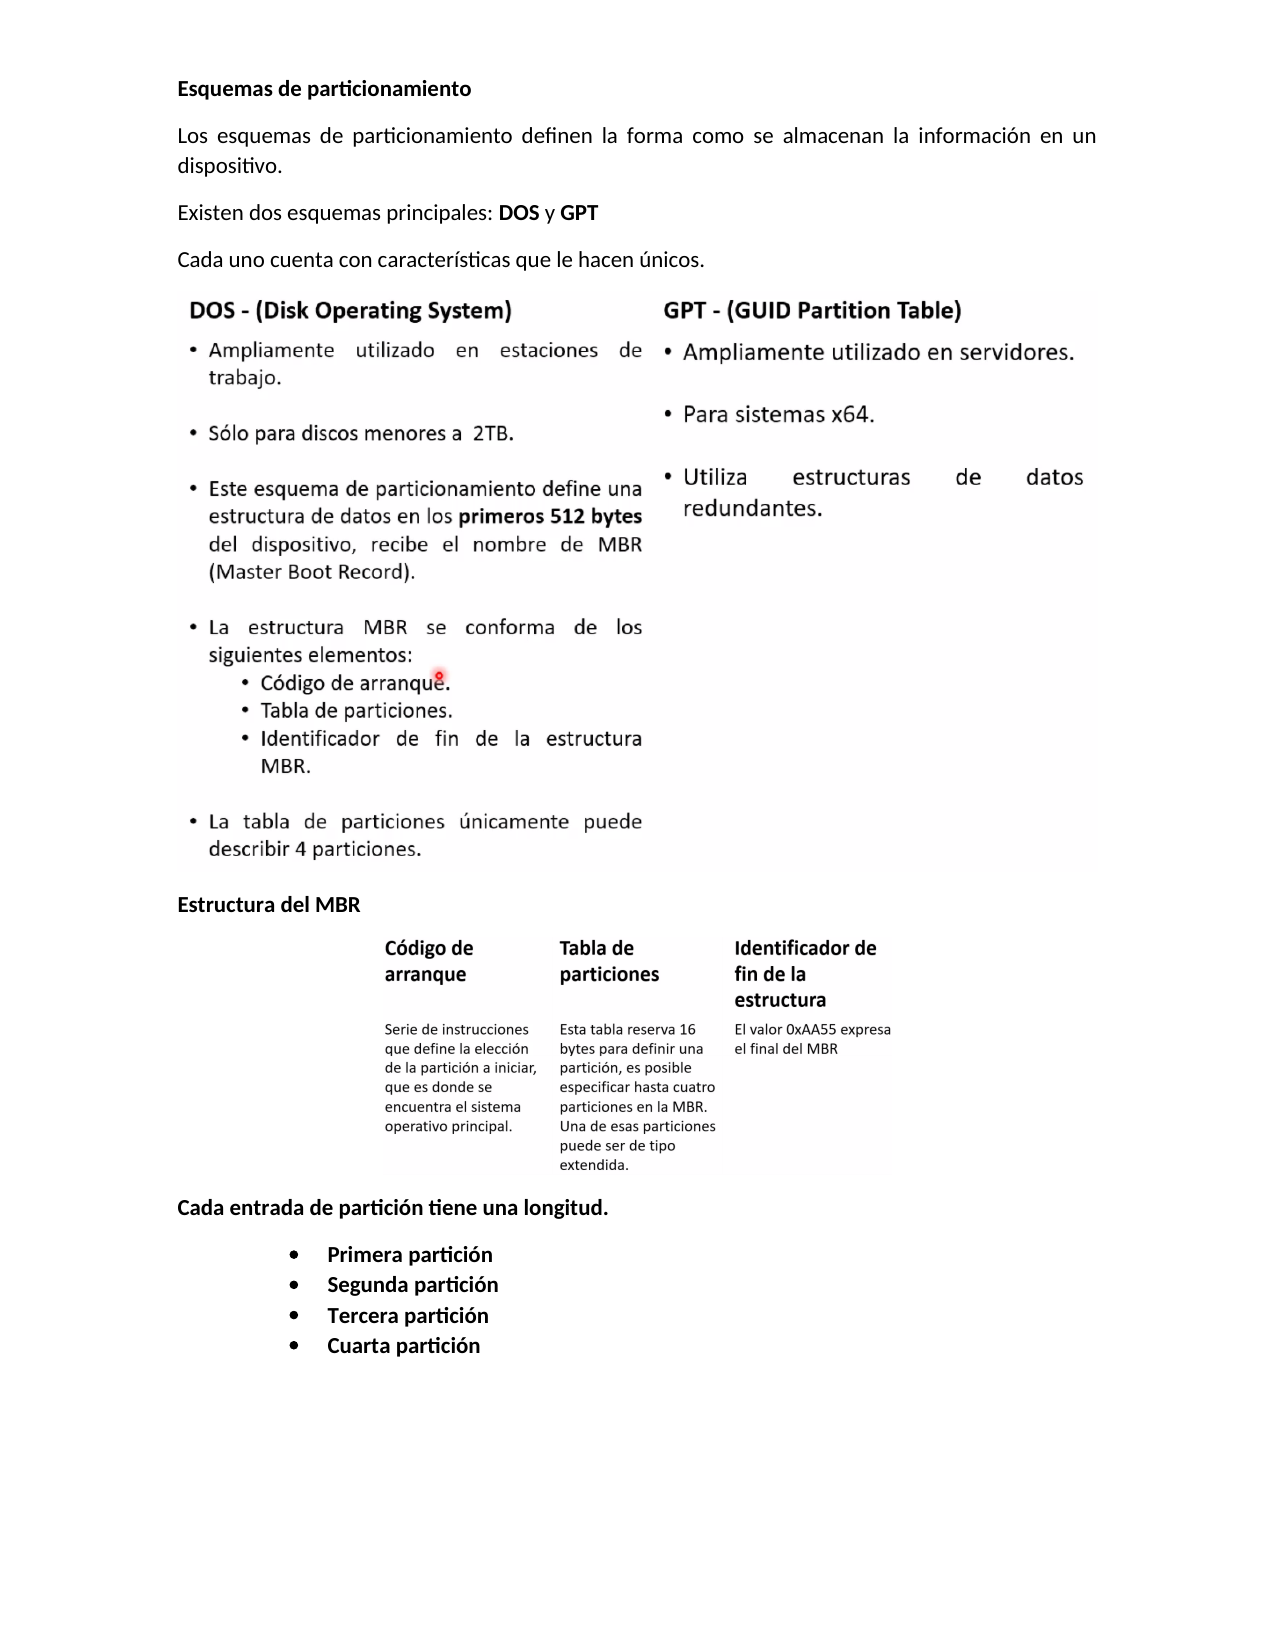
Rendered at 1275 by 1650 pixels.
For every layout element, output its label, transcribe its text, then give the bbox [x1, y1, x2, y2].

picture [177, 291, 1098, 872]
text Cada entrada de partición tiene una longitud. [177, 1193, 1098, 1222]
text Existen dos esquemas principales: DOS y GPT [177, 198, 1098, 226]
list Tercera partición [290, 1301, 1098, 1329]
text Estructura del MBR [177, 890, 1098, 918]
text Esquemas de particionamiento [177, 74, 1098, 102]
list Primera partición [290, 1240, 1098, 1268]
picture [382, 937, 893, 1175]
text Cada uno cuenta con características que le hacen únicos. [177, 245, 1098, 273]
list Segunda partición [290, 1271, 1098, 1299]
list Cuarta partición [290, 1331, 1098, 1359]
text Los esquemas de particionamiento definen la forma como se almacenan la información en un dispositivo. [177, 121, 1098, 179]
